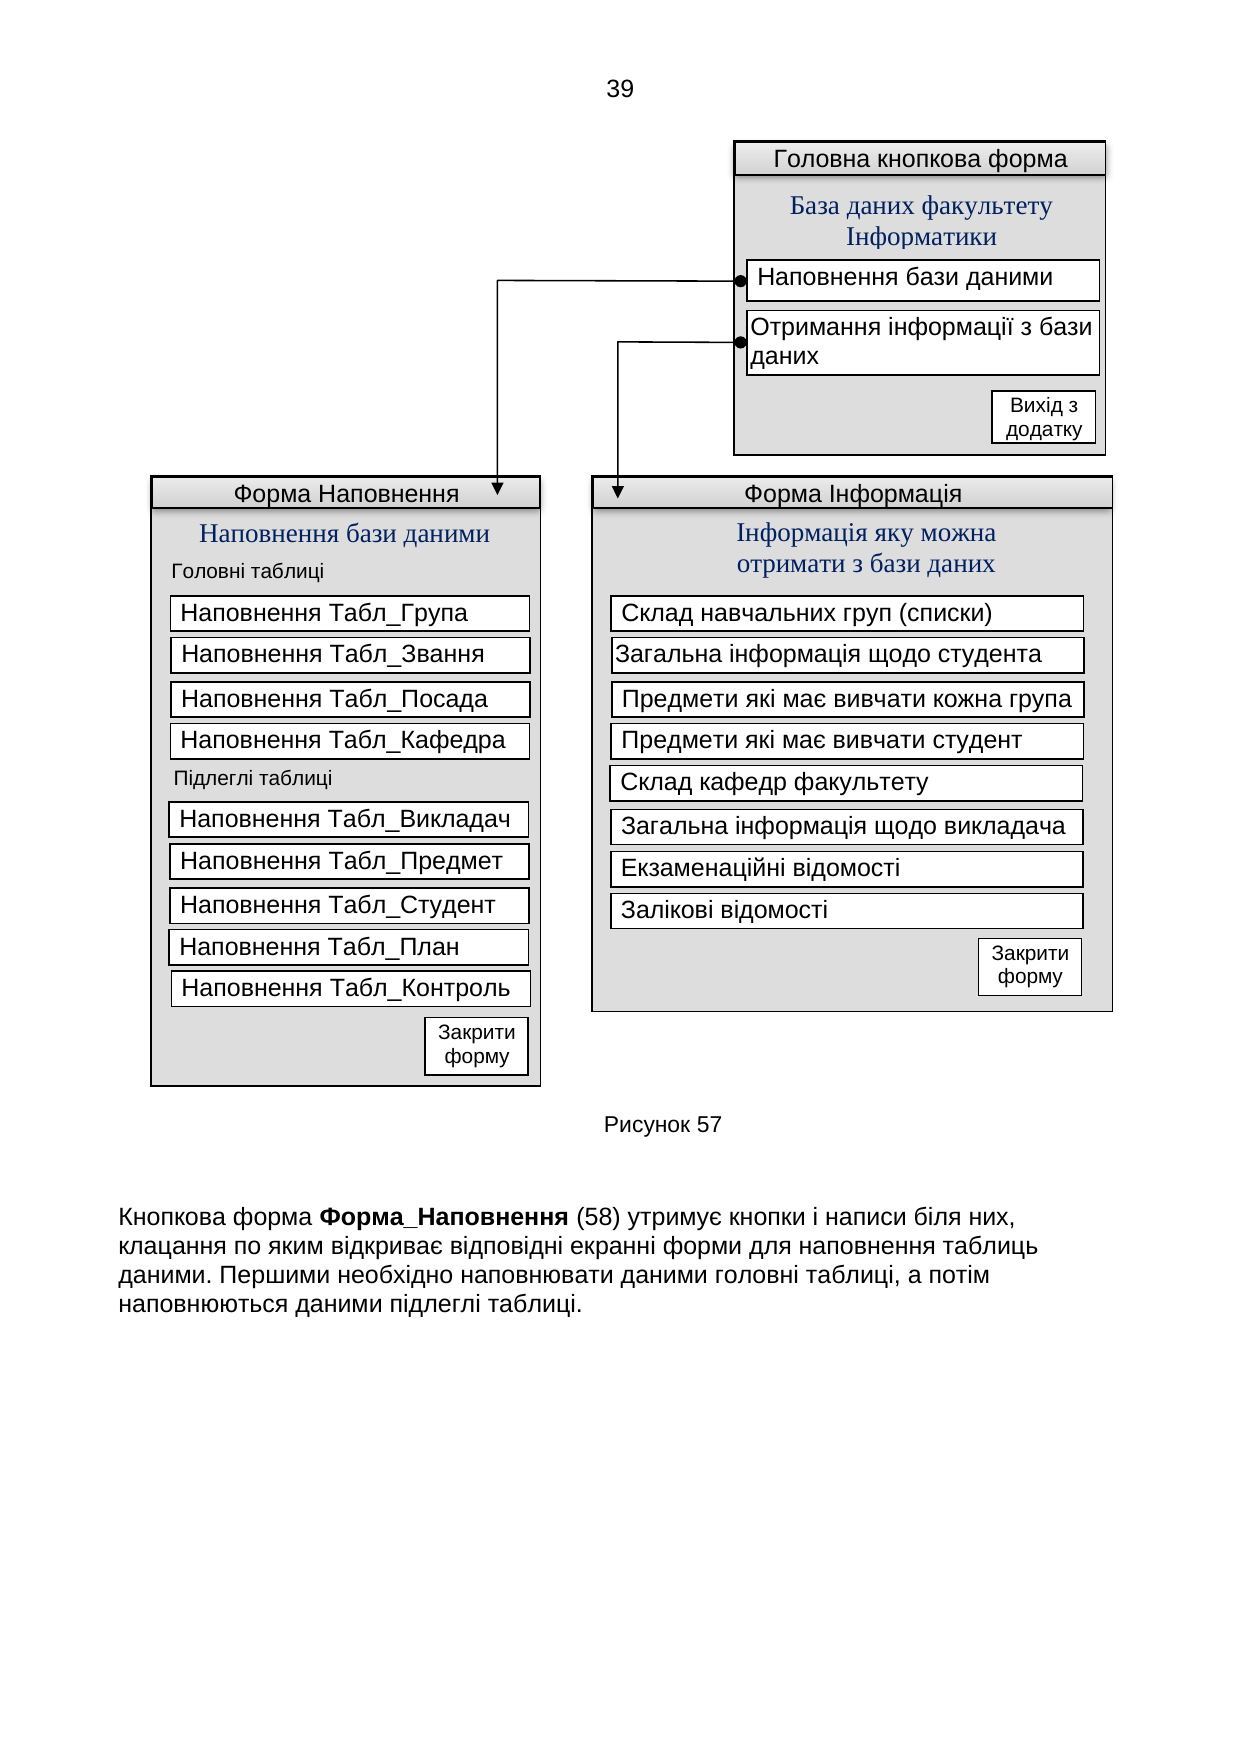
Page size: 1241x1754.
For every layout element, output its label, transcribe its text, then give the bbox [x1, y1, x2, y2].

text Кнопкова форма Форма_Наповнення (58) утримує кнопки і написи біля них, клацання по яким відкриває відповідні екранні форми для наповнення таблиць даними. Першими необхідно наповнювати даними головні таблиці, а потім наповнюються даними підлеглі таблиці. [118, 1202, 1122, 1317]
